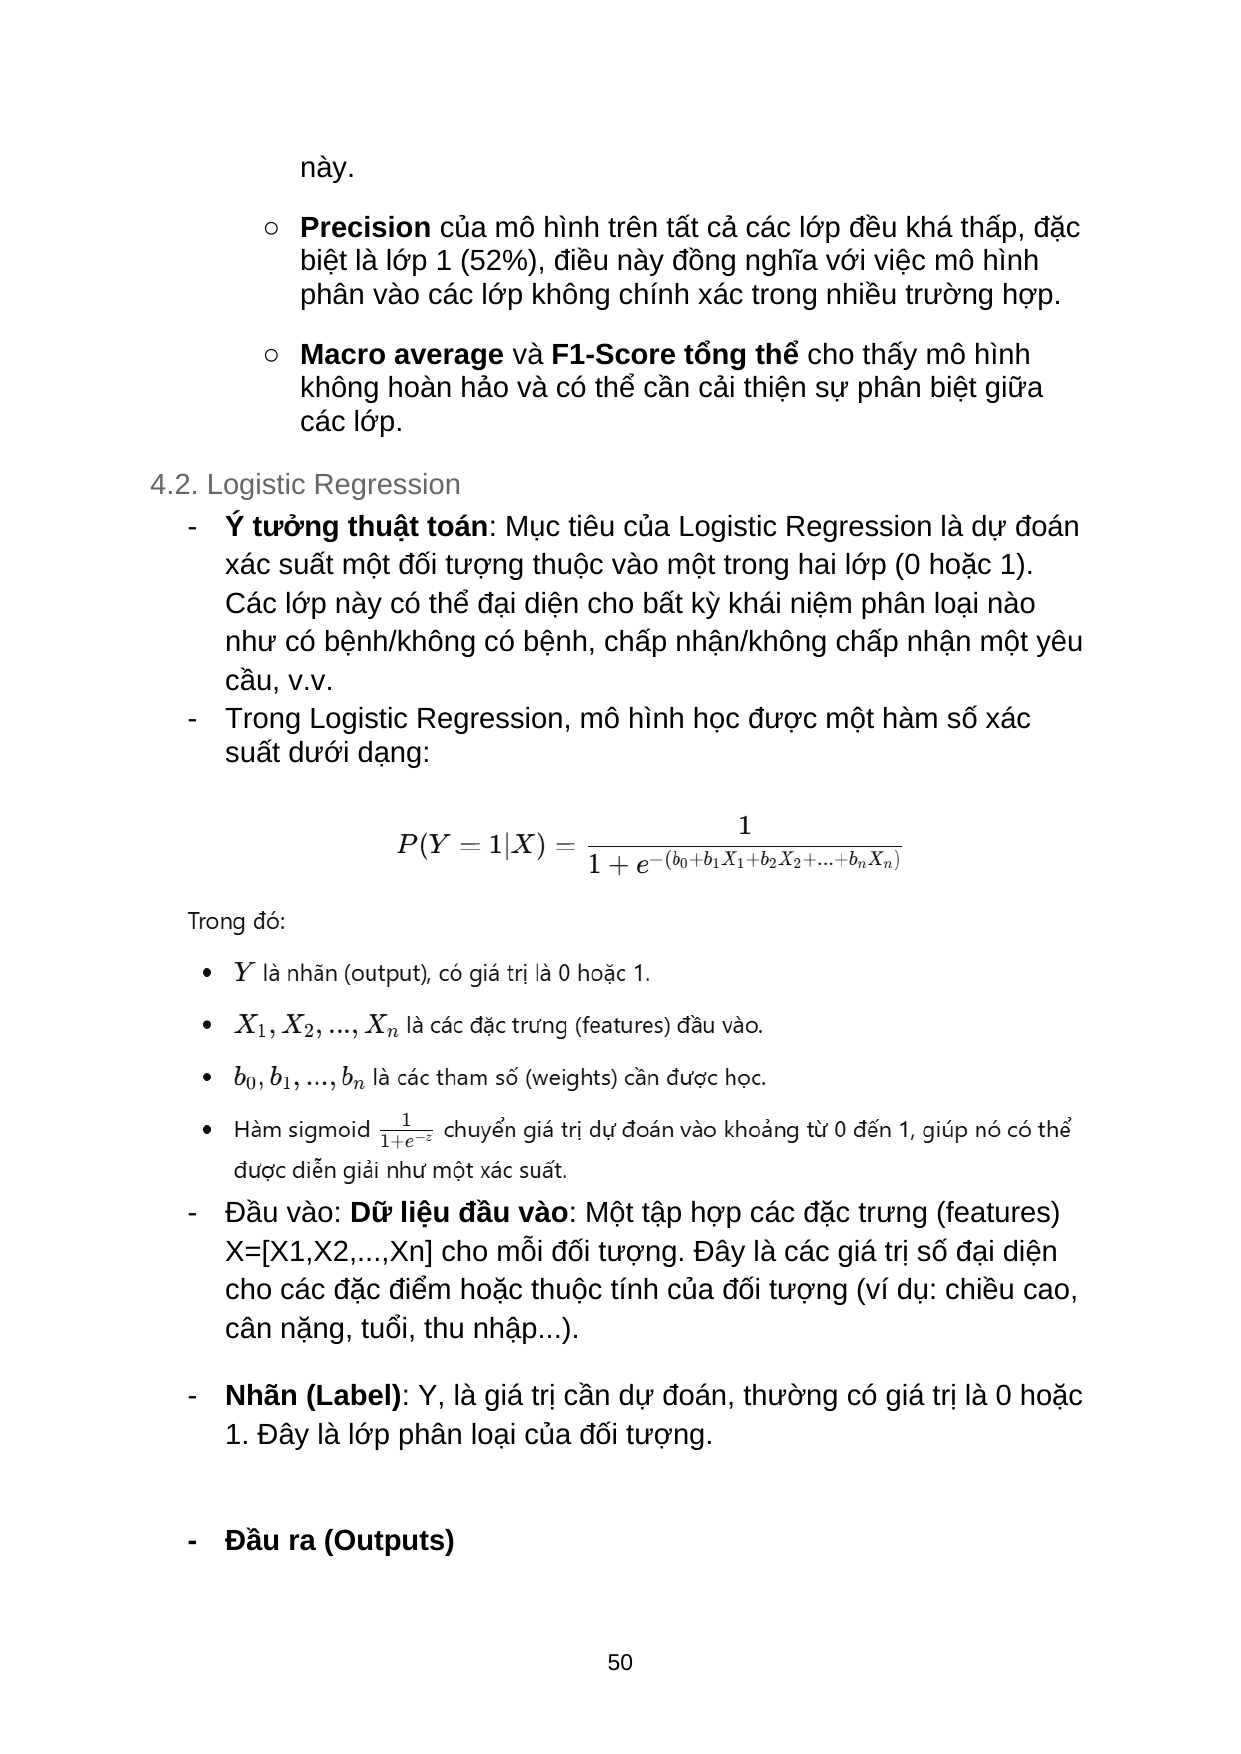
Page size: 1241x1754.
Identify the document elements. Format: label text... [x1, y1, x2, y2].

list Precision của mô hình trên tất cả các lớp đều khá thấp, đặc biệt là lớp 1 (52%), điều này đồng nghĩa với việc mô hình phân vào các lớp không chính xác trong nhiều trường hợp. [262, 210, 1090, 337]
subtitle 4.2. Logistic Regression [150, 467, 1090, 500]
picture [150, 793, 1091, 1192]
list Ý tưởng thuật toán: Mục tiêu của Logistic Regression là dự đoán xác suất một đối tượng thuộc vào một trong hai lớp (0 hoặc 1). Các lớp này có thể đại diện cho bất kỳ khái niệm phân loại nào như có bệnh/không có bệnh, chấp nhận/không chấp nhận một yêu cầu, v.v. [187, 508, 1090, 696]
subtitle Đầu ra (Outputs) [187, 1523, 1090, 1557]
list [262, 150, 1090, 210]
list Trong Logistic Regression, mô hình học được một hàm số xác suất dưới dạng: [187, 701, 1090, 768]
list Nhãn (Label): Y, là giá trị cần dự đoán, thường có giá trị là 0 hoặc 1. Đây là lớp phân loại của đối tượng. [187, 1378, 1090, 1450]
list Đầu vào: Dữ liệu đầu vào: Một tập hợp các đặc trưng (features) X=[X1,X2,...,Xn] cho mỗi đối tượng. Đây là các giá trị số đại diện cho các đặc điểm hoặc thuộc tính của đối tượng (ví dụ: chiều cao, cân nặng, tuổi, thu nhập...). [187, 1195, 1090, 1374]
list Macro average và F1-Score tổng thể cho thấy mô hình không hoàn hảo và có thể cần cải thiện sự phân biệt giữa các lớp. [262, 337, 1090, 437]
